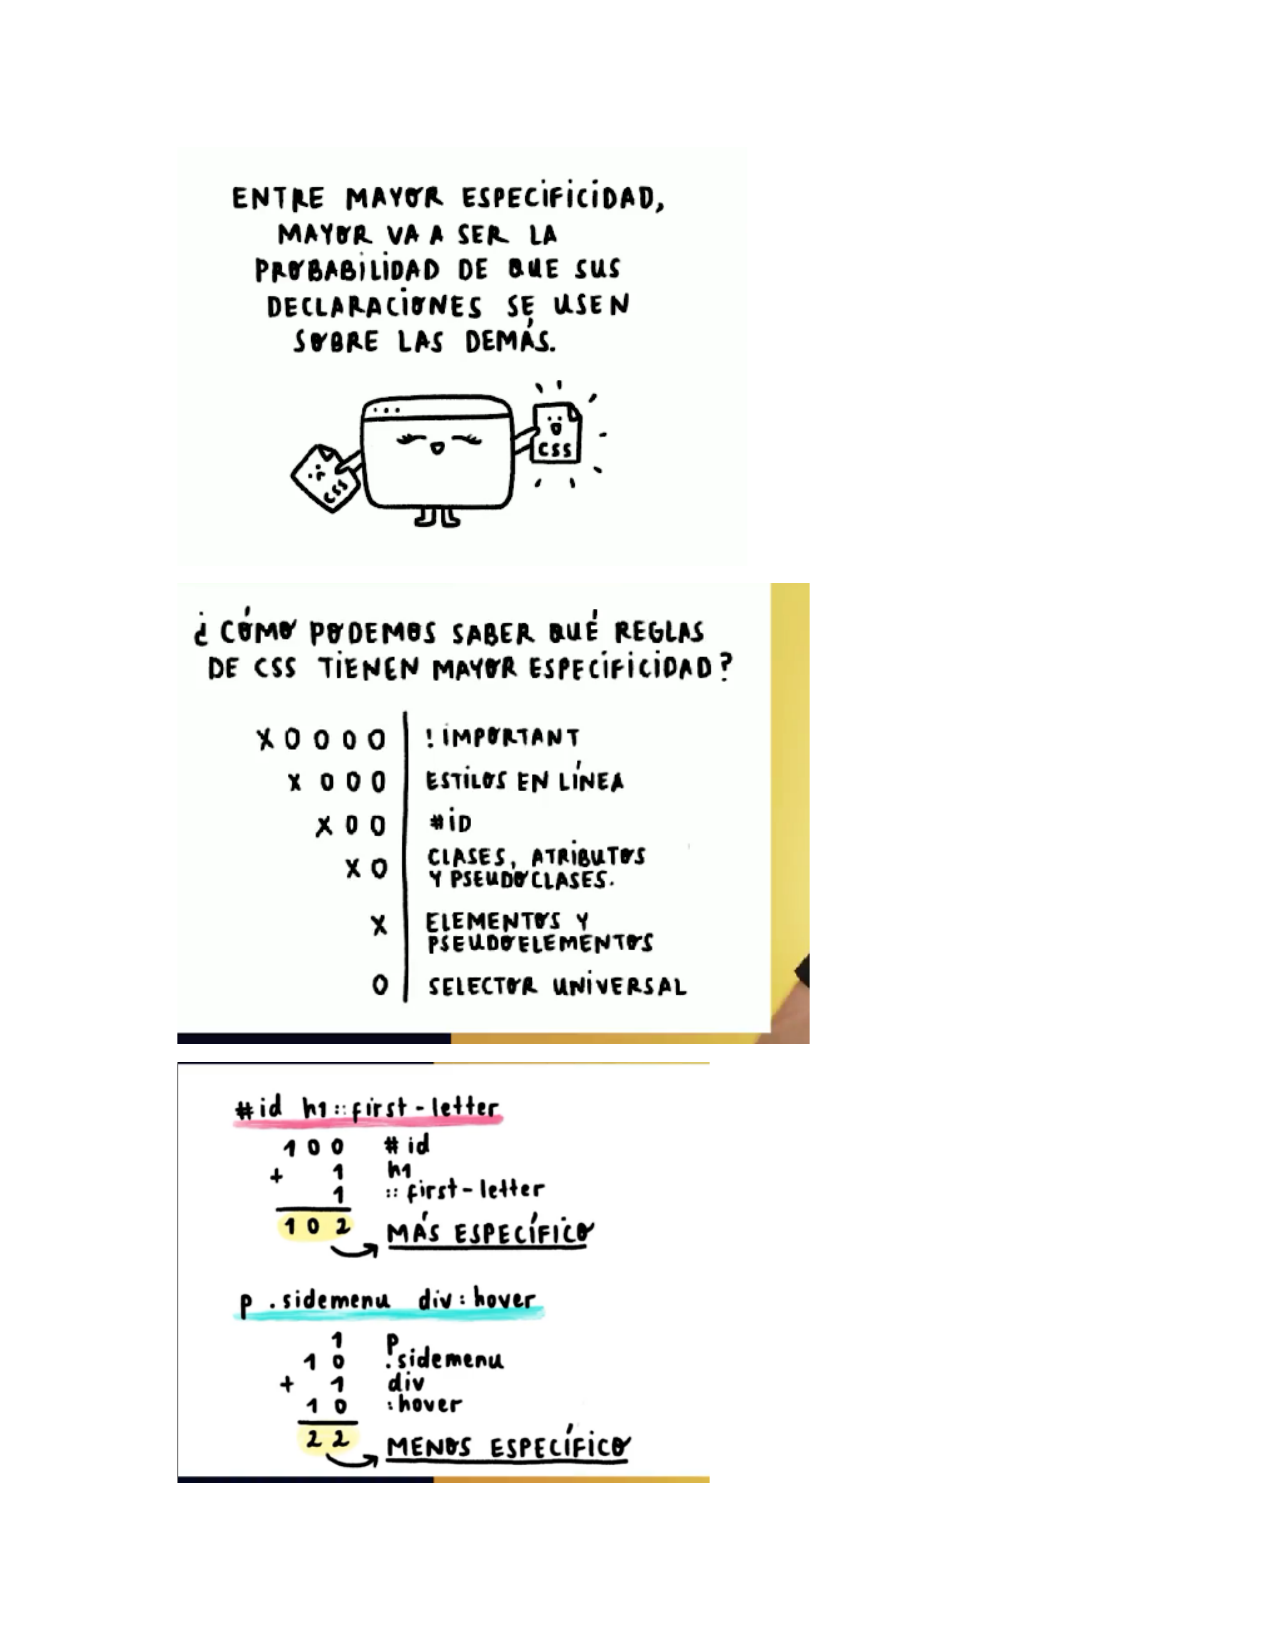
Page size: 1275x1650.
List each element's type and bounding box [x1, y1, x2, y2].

picture [177, 147, 748, 566]
picture [177, 1062, 710, 1483]
picture [177, 583, 810, 1044]
